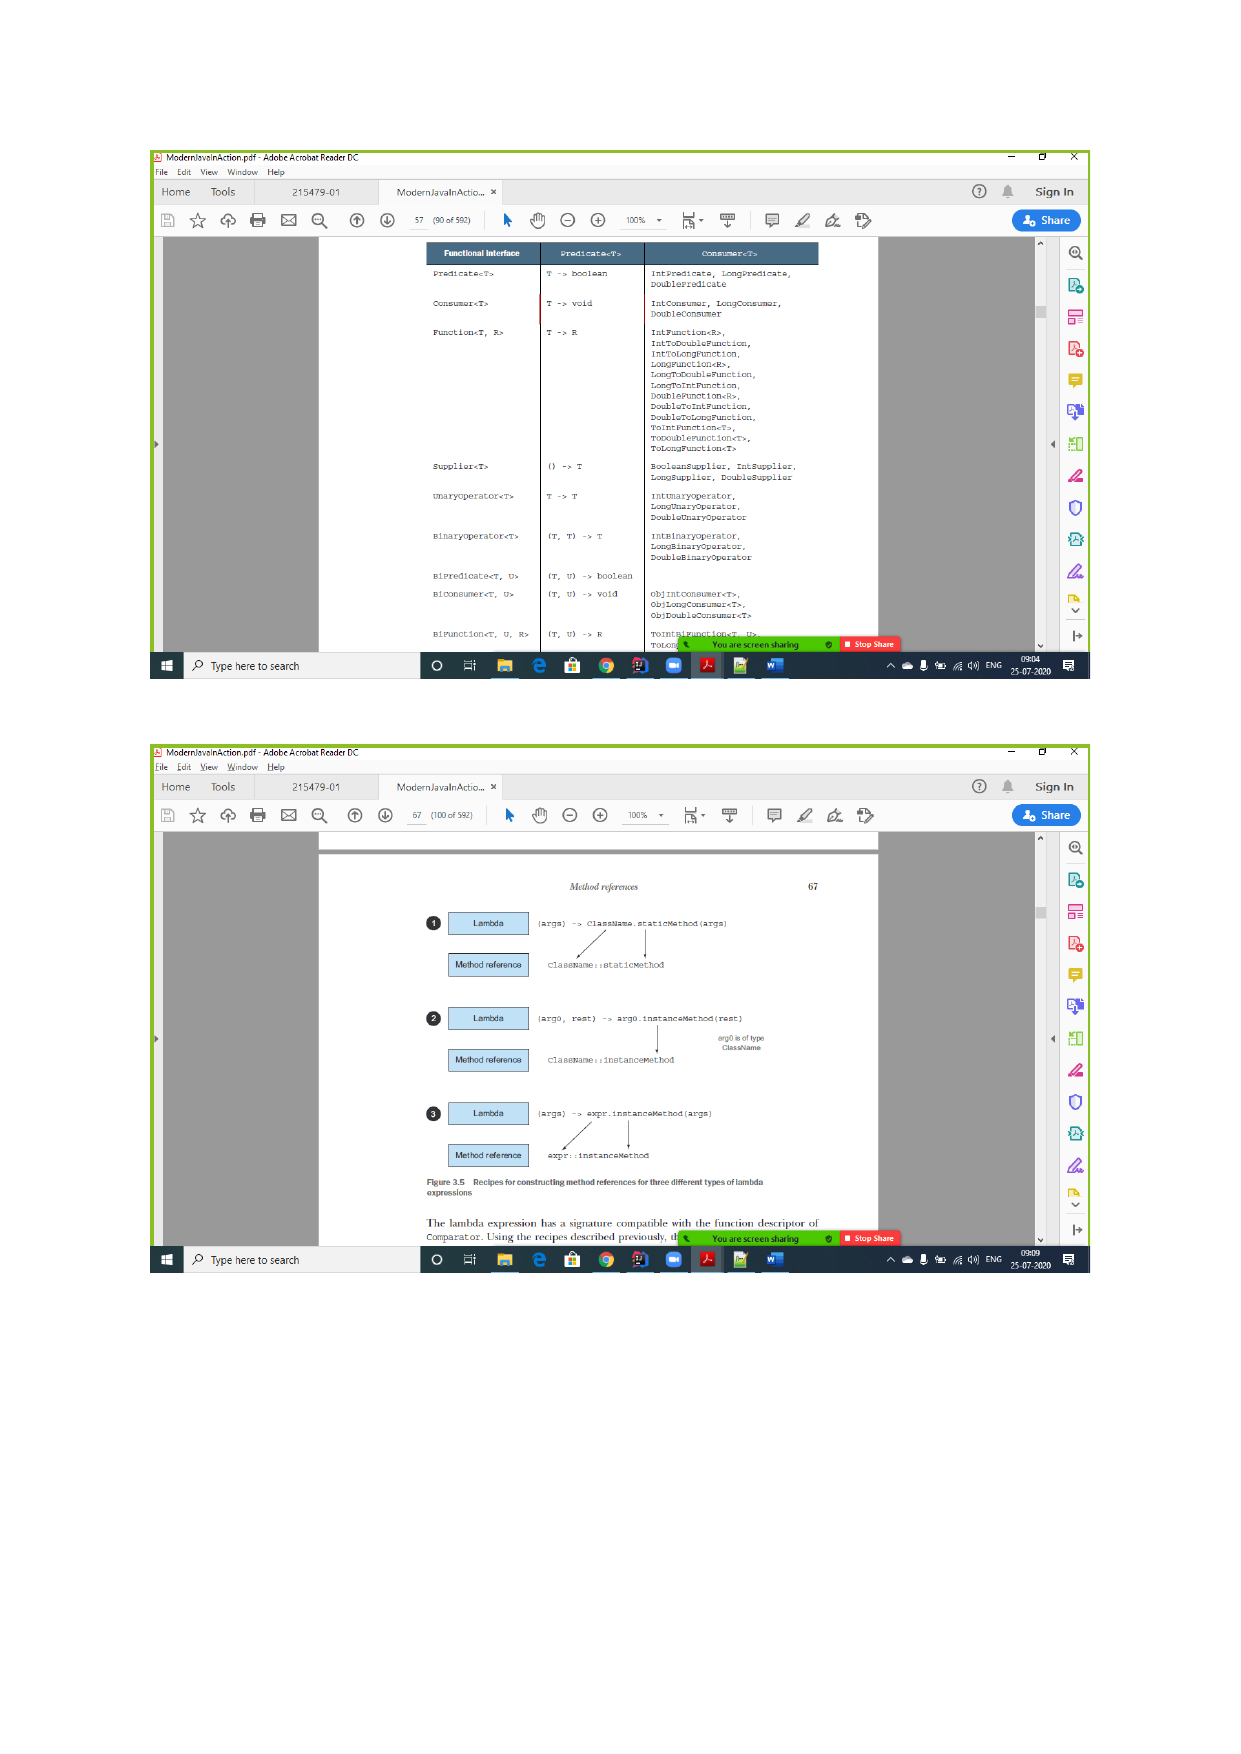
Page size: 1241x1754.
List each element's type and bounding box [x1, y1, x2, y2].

picture [150, 150, 1091, 679]
picture [150, 744, 1091, 1273]
